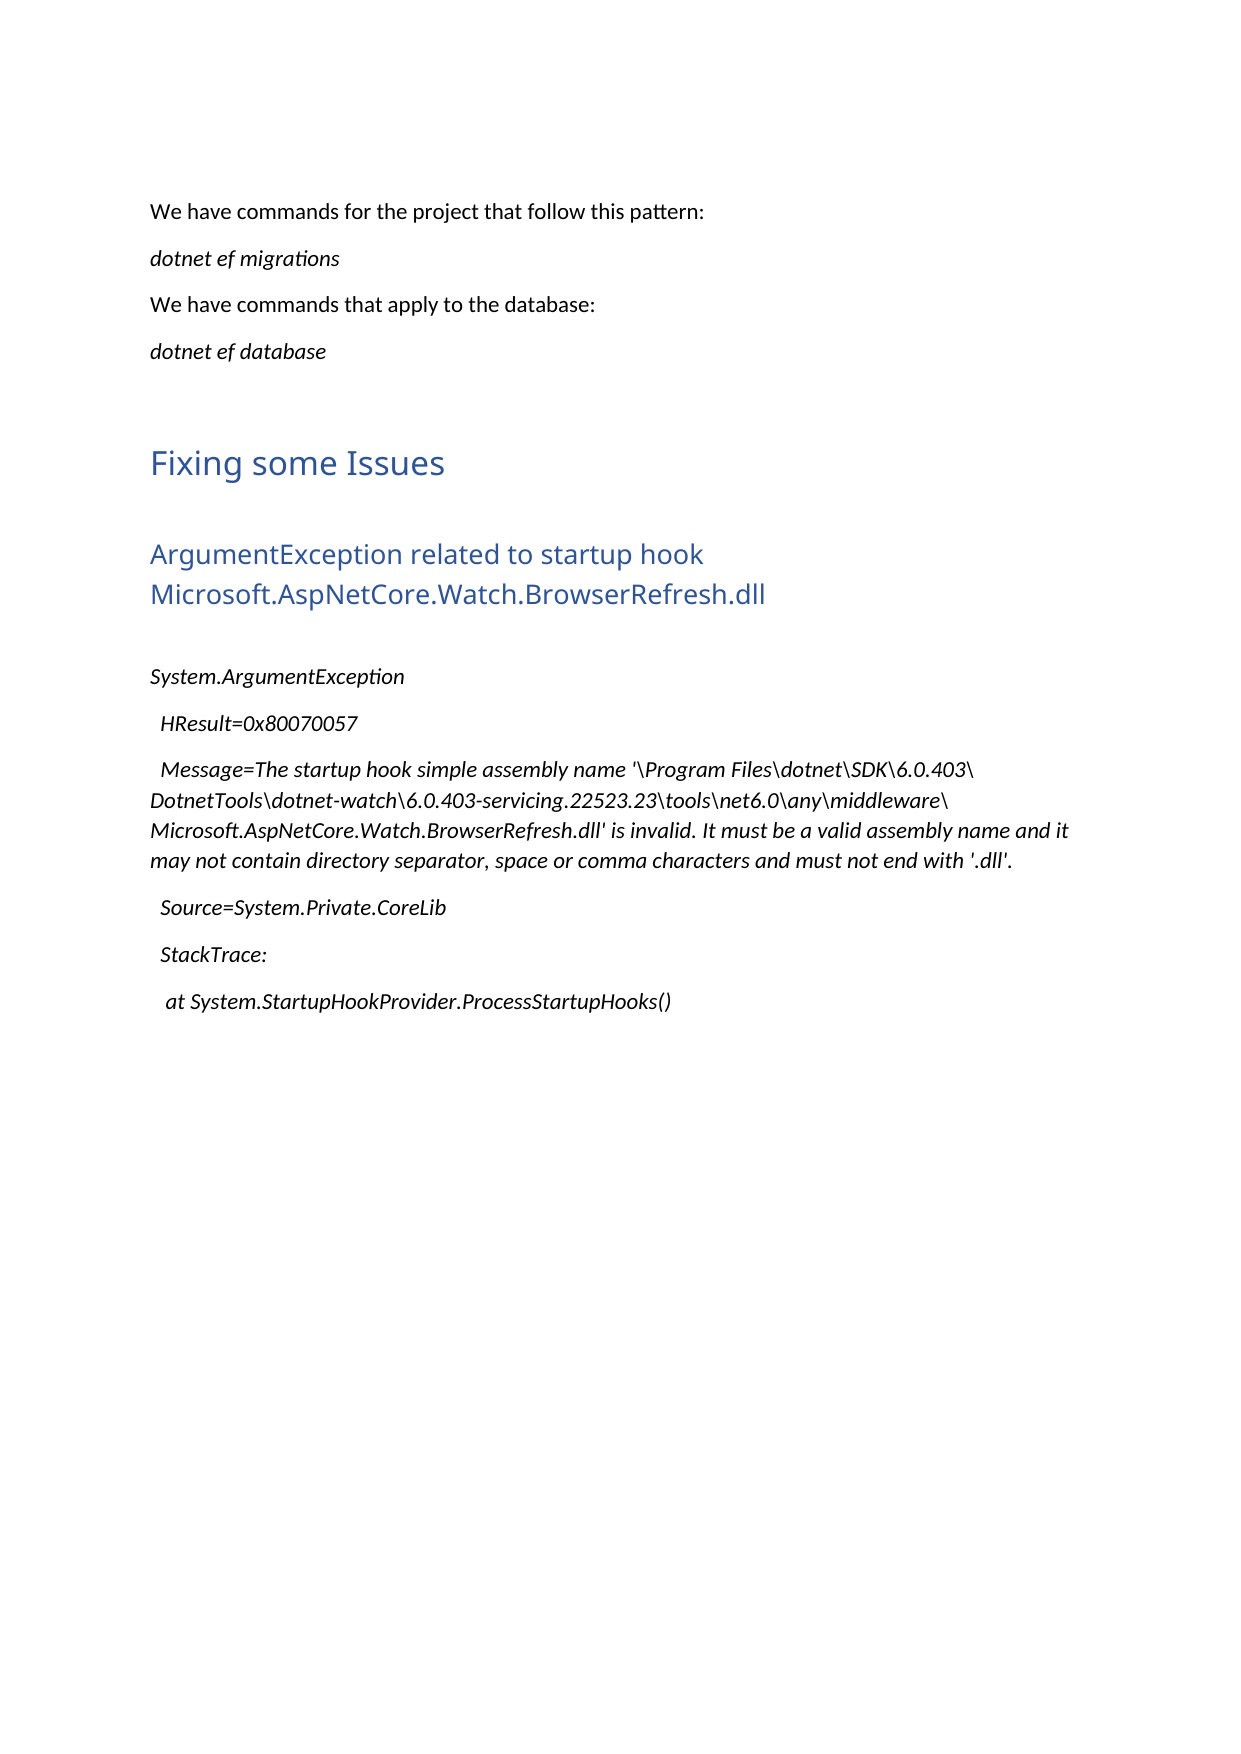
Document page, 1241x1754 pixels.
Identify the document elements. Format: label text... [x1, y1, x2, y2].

text at System.StartupHookProvider.ProcessStartupHooks() [150, 987, 1090, 1015]
text Source=System.Private.CoreLib [150, 893, 1090, 921]
text We have commands for the project that follow this pattern: [150, 197, 1090, 225]
text StackTrace: [150, 940, 1090, 968]
text System.ArgumentException [150, 662, 1090, 690]
subtitle ArgumentException related to startup hook Microsoft.AspNetCore.Watch.BrowserRefresh.dll [150, 535, 1090, 612]
text dotnet ef database [150, 337, 1090, 366]
text Message=The startup hook simple assembly name '\Program Files\dotnet\SDK\6.0.403\DotnetTools\dotnet-watch\6.0.403-servicing.22523.23\tools\net6.0\any\middleware\Microsoft.AspNetCore.Watch.BrowserRefresh.dll' is invalid. It must be a valid assembly name and it may not contain directory separator, space or comma characters and must not end with '.dll'. [150, 756, 1090, 874]
subtitle Fixing some Issues [150, 439, 1090, 485]
text We have commands that apply to the database: [150, 291, 1090, 319]
text HResult=0x80070057 [150, 709, 1090, 737]
text dotnet ef migrations [150, 244, 1090, 272]
